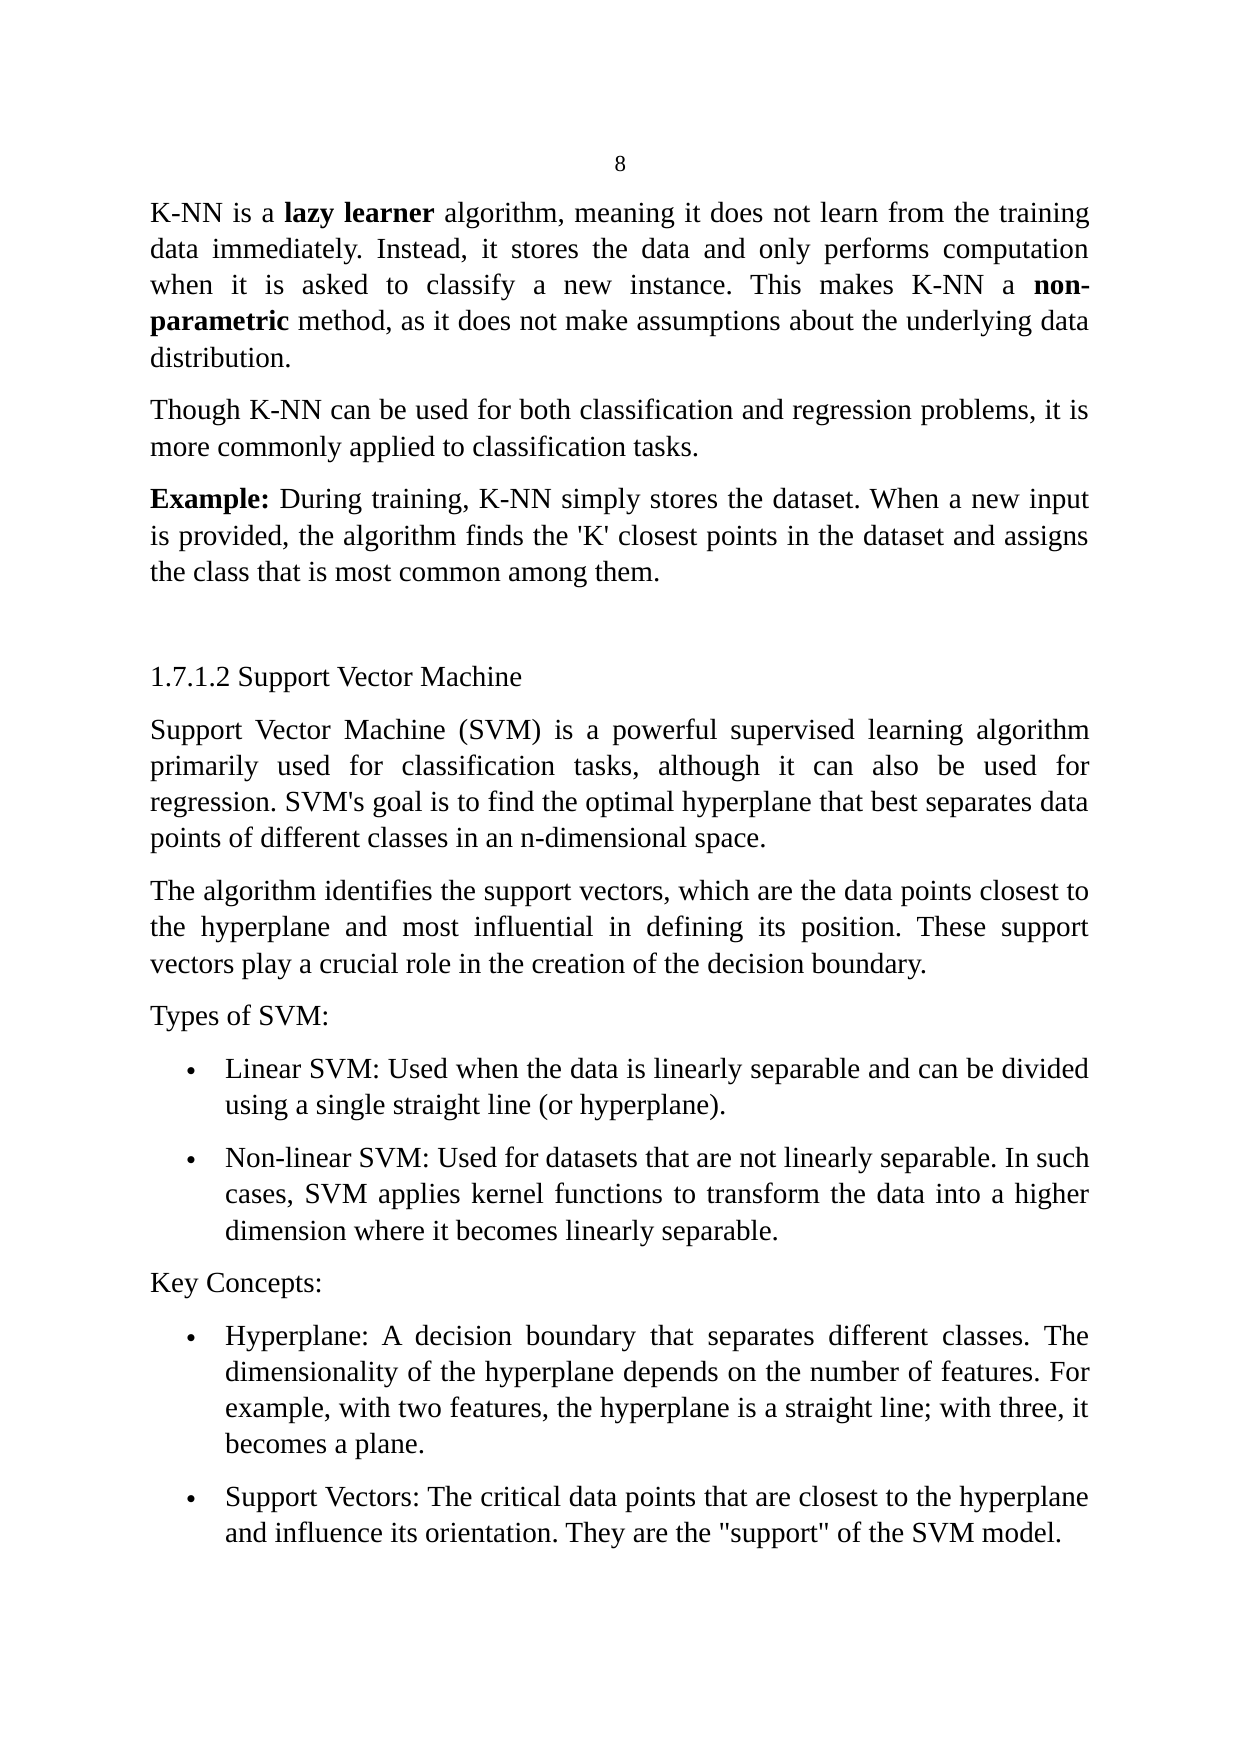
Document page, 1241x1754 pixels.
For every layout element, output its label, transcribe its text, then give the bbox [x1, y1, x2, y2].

list Non-linear SVM: Used for datasets that are not linearly separable. In such cases, SVM applies kernel functions to transform the data into a higher dimension where it becomes linearly separable. [187, 1140, 1090, 1246]
list Linear SVM: Used when the data is linearly separable and can be divided using a single straight line (or hyperplane). [187, 1051, 1090, 1121]
list Support Vectors: The critical data points that are closest to the hyperplane and influence its orientation. They are the "support" of the SVM model. [187, 1479, 1090, 1549]
text The algorithm identifies the support vectors, which are the data points closest to the hyperplane and most influential in defining its position. These support vectors play a crucial role in the creation of the decision boundary. [150, 873, 1090, 979]
text K-NN is a lazy learner algorithm, meaning it does not learn from the training data immediately. Instead, it stores the data and only performs computation when it is asked to classify a new instance. This makes K-NN a non-parametric method, as it does not make assumptions about the underlying data distribution. [150, 195, 1090, 373]
text 1.7.1.2 Support Vector Machine [150, 659, 1090, 693]
list Hyperplane: A decision boundary that separates different classes. The dimensionality of the hyperplane depends on the number of features. For example, with two features, the hyperplane is a straight line; with three, it becomes a plane. [187, 1318, 1090, 1460]
text Example: During training, K-NN simply stores the dataset. When a new input is provided, the algorithm finds the 'K' closest points in the dataset and assigns the class that is most common among them. [150, 481, 1090, 587]
text Support Vector Machine (SVM) is a powerful supervised learning algorithm primarily used for classification tasks, although it can also be used for regression. SVM's goal is to find the optimal hyperplane that best separates data points of different classes in an n-dimensional space. [150, 712, 1090, 854]
text Though K-NN can be used for both classification and regression problems, it is more commonly applied to classification tasks. [150, 392, 1090, 462]
text Types of SVM: [150, 998, 1090, 1032]
text 8 [150, 150, 1090, 176]
text Key Concepts: [150, 1265, 1090, 1299]
